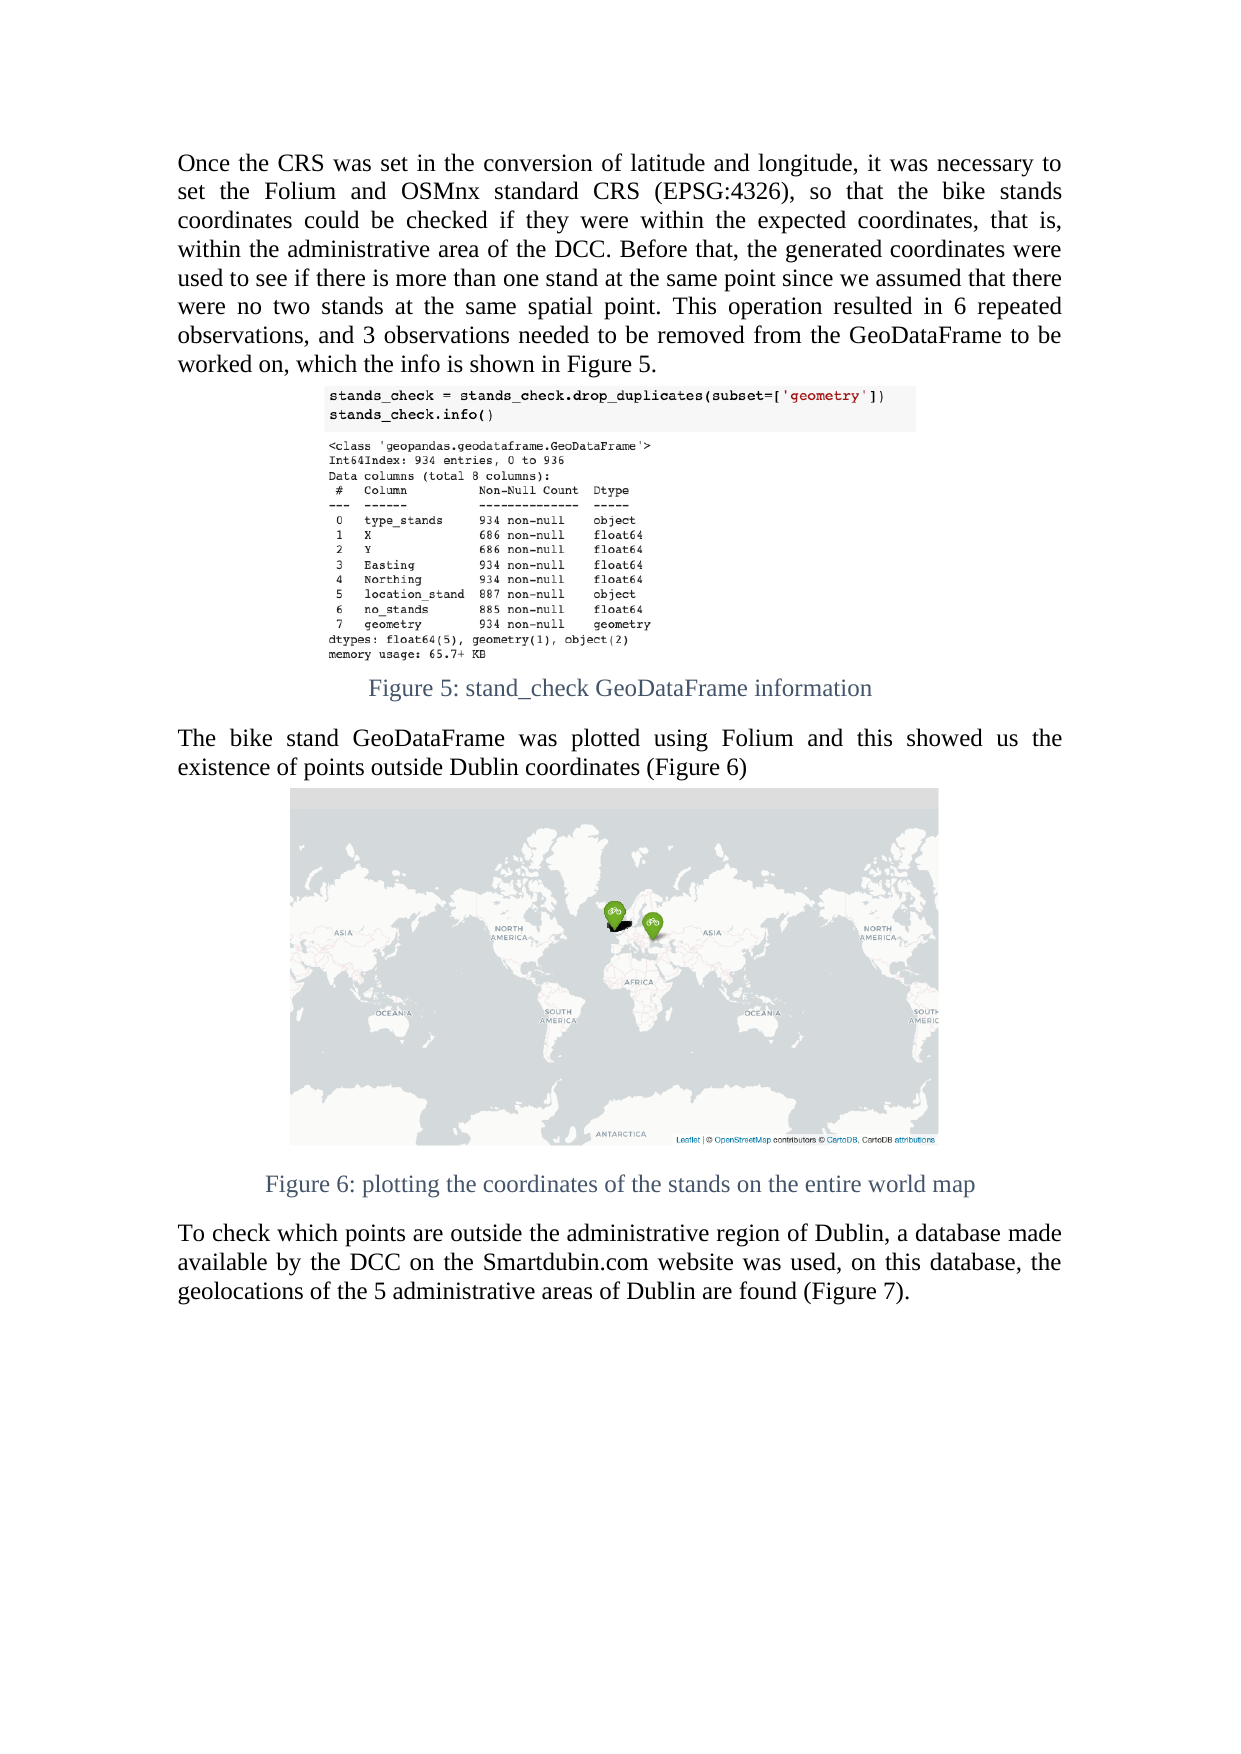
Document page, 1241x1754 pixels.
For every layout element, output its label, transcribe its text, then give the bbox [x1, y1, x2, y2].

picture [281, 788, 959, 1161]
text Once the CRS was set in the conversion of latitude and longitude, it was necessary to set the Folium and OSMnx standard CRS (EPSG:4326), so that the bike stands coordinates could be checked if they were within the expected coordinates, that is, within the administrative area of the DCC. Before that, the generated coordinates were used to see if there is more than one stand at the same point since we assumed that there were no two stands at the same spatial point. This operation resulted in 6 repeated observations, and 3 observations needed to be removed from the GeoDataFrame to be worked on, which the info is shown in Figure 5. [177, 148, 1063, 378]
text To check which points are outside the administrative region of Dublin, a database made available by the DCC on the Smartdubin.com website was used, on this database, the geolocations of the 5 administrative areas of Dublin are found (Figure 7). [177, 1218, 1063, 1305]
text Figure 5: stand_check GeoDataFrame information [177, 673, 1063, 702]
picture [324, 386, 916, 666]
text The bike stand GeoDataFrame was plotted using Folium and this showed us the existence of points outside Dublin coordinates (Figure 6) [177, 723, 1063, 781]
text Figure 6: plotting the coordinates of the stands on the entire world map [177, 1169, 1063, 1198]
